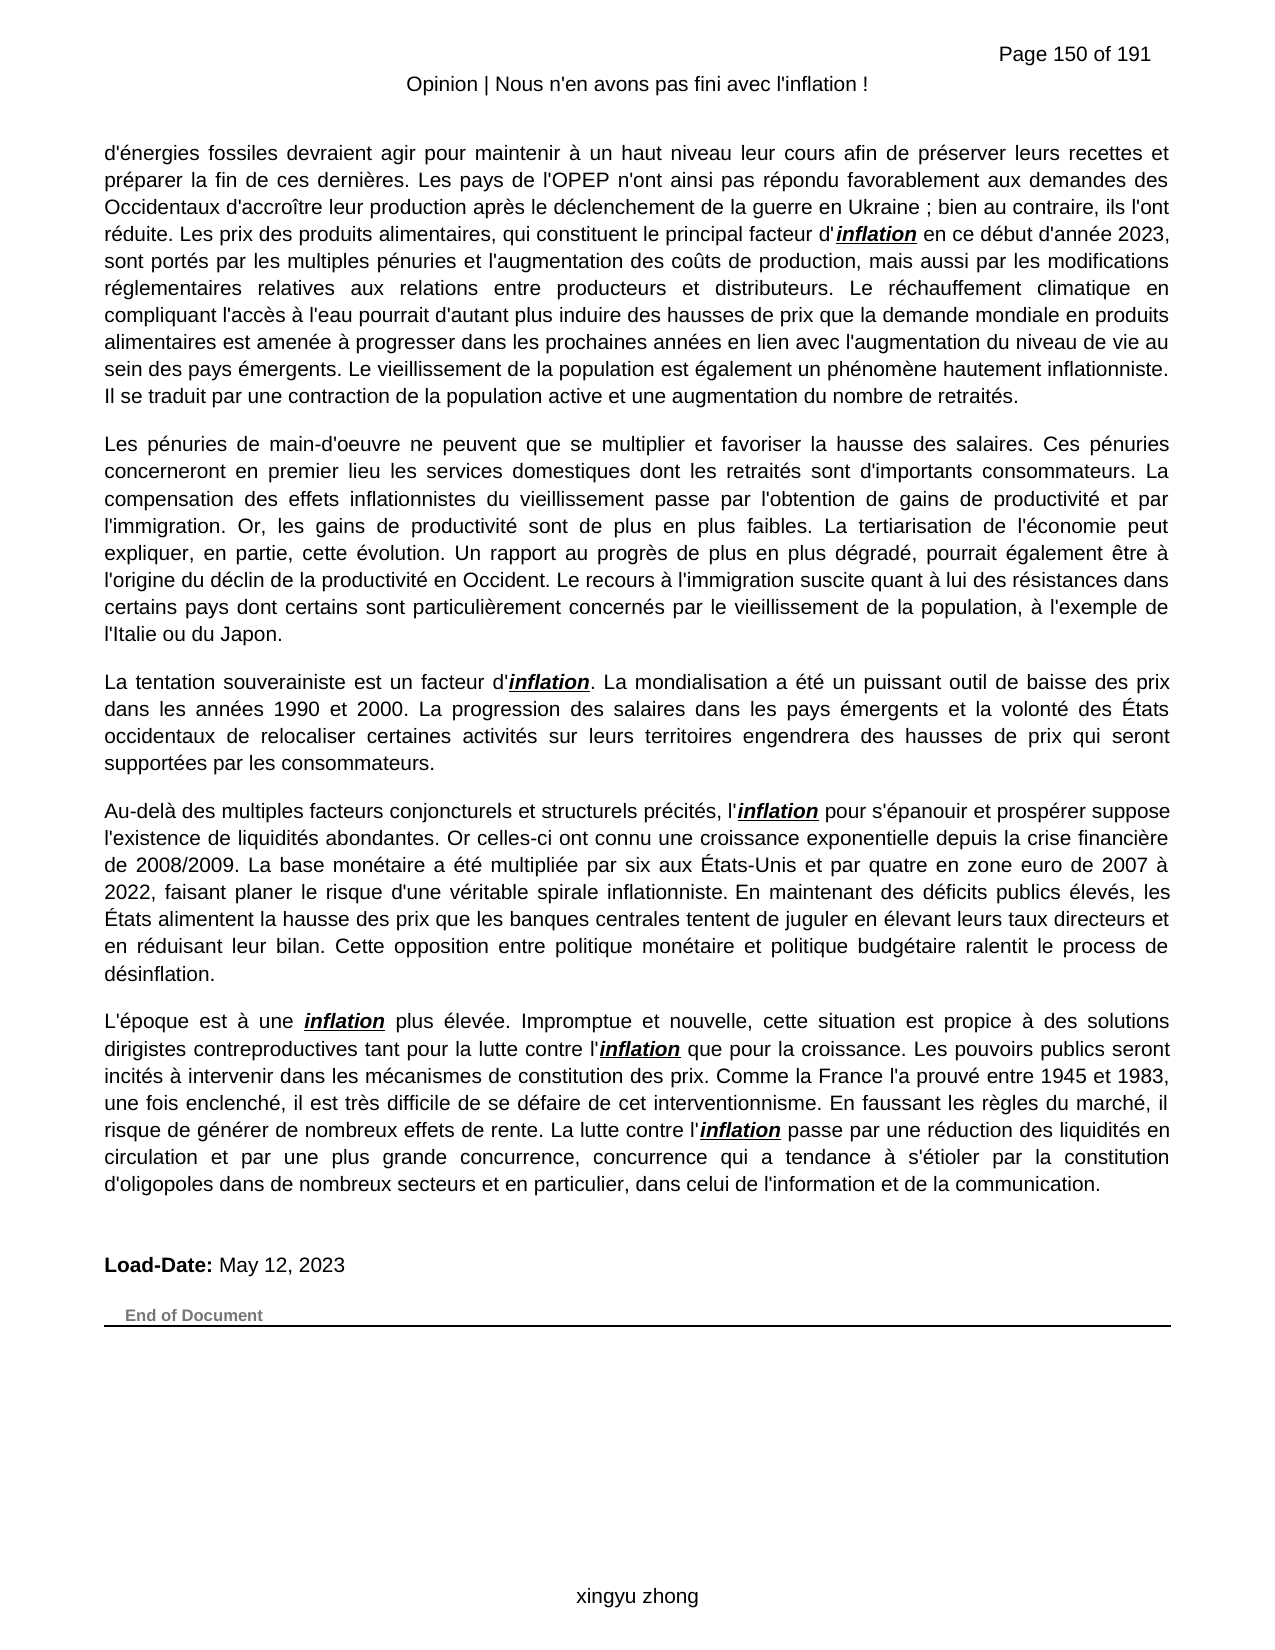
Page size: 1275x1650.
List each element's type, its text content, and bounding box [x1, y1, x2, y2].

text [104, 137, 1171, 408]
text Les pénuries de main-d'oeuvre ne peuvent que se multiplier et favoriser la hausse des salaires. Ces pénuries concerneront en premier lieu les services domestiques dont les retraités sont d'importants consommateurs. La compensation des effets inflationnistes du vieillissement passe par l'obtention de gains de productivité et par l'immigration. Or, les gains de productivité sont de plus en plus faibles. La tertiarisation de l'économie peut expliquer, en partie, cette évolution. Un rapport au progrès de plus en plus dégradé, pourrait également être à l'origine du déclin de la productivité en Occident. Le recours à l'immigration suscite quant à lui des résistances dans certains pays dont certains sont particulièrement concernés par le vieillissement de la population, à l'exemple de l'Italie ou du Japon. [104, 429, 1171, 646]
text Load-Date: May 12, 2023 [104, 1221, 1171, 1277]
text L'époque est à une inflation plus élevée. Impromptue et nouvelle, cette situation est propice à des solutions dirigistes contreproductives tant pour la lutte contre l'inflation que pour la croissance. Les pouvoirs publics seront incités à intervenir dans les mécanismes de constitution des prix. Comme la France l'a prouvé entre 1945 et 1983, une fois enclenché, il est très difficile de se défaire de cet interventionnisme. En faussant les règles du marché, il risque de générer de nombreux effets de rente. La lutte contre l'inflation passe par une réduction des liquidités en circulation et par une plus grande concurrence, concurrence qui a tendance à s'étioler par la constitution d'oligopoles dans de nombreux secteurs et en particulier, dans celui de l'information et de la communication. [104, 1006, 1171, 1196]
text La tentation souverainiste est un facteur d'inflation. La mondialisation a été un puissant outil de baisse des prix dans les années 1990 et 2000. La progression des salaires dans les pays émergents et la volonté des États occidentaux de relocaliser certaines activités sur leurs territoires engendrera des hausses de prix qui seront supportées par les consommateurs. [104, 667, 1171, 775]
text Au-delà des multiples facteurs conjoncturels et structurels précités, l'inflation pour s'épanouir et prospérer suppose l'existence de liquidités abondantes. Or celles-ci ont connu une croissance exponentielle depuis la crise financière de 2008/2009. La base monétaire a été multipliée par six aux États-Unis et par quatre en zone euro de 2007 à 2022, faisant planer le risque d'une véritable spirale inflationniste. En maintenant des déficits publics élevés, les États alimentent la hausse des prix que les banques centrales tentent de juguler en élevant leurs taux directeurs et en réduisant leur bilan. Cette opposition entre politique monétaire et politique budgétaire ralentit le process de désinflation. [104, 796, 1171, 985]
text End of Document [125, 1305, 1171, 1324]
